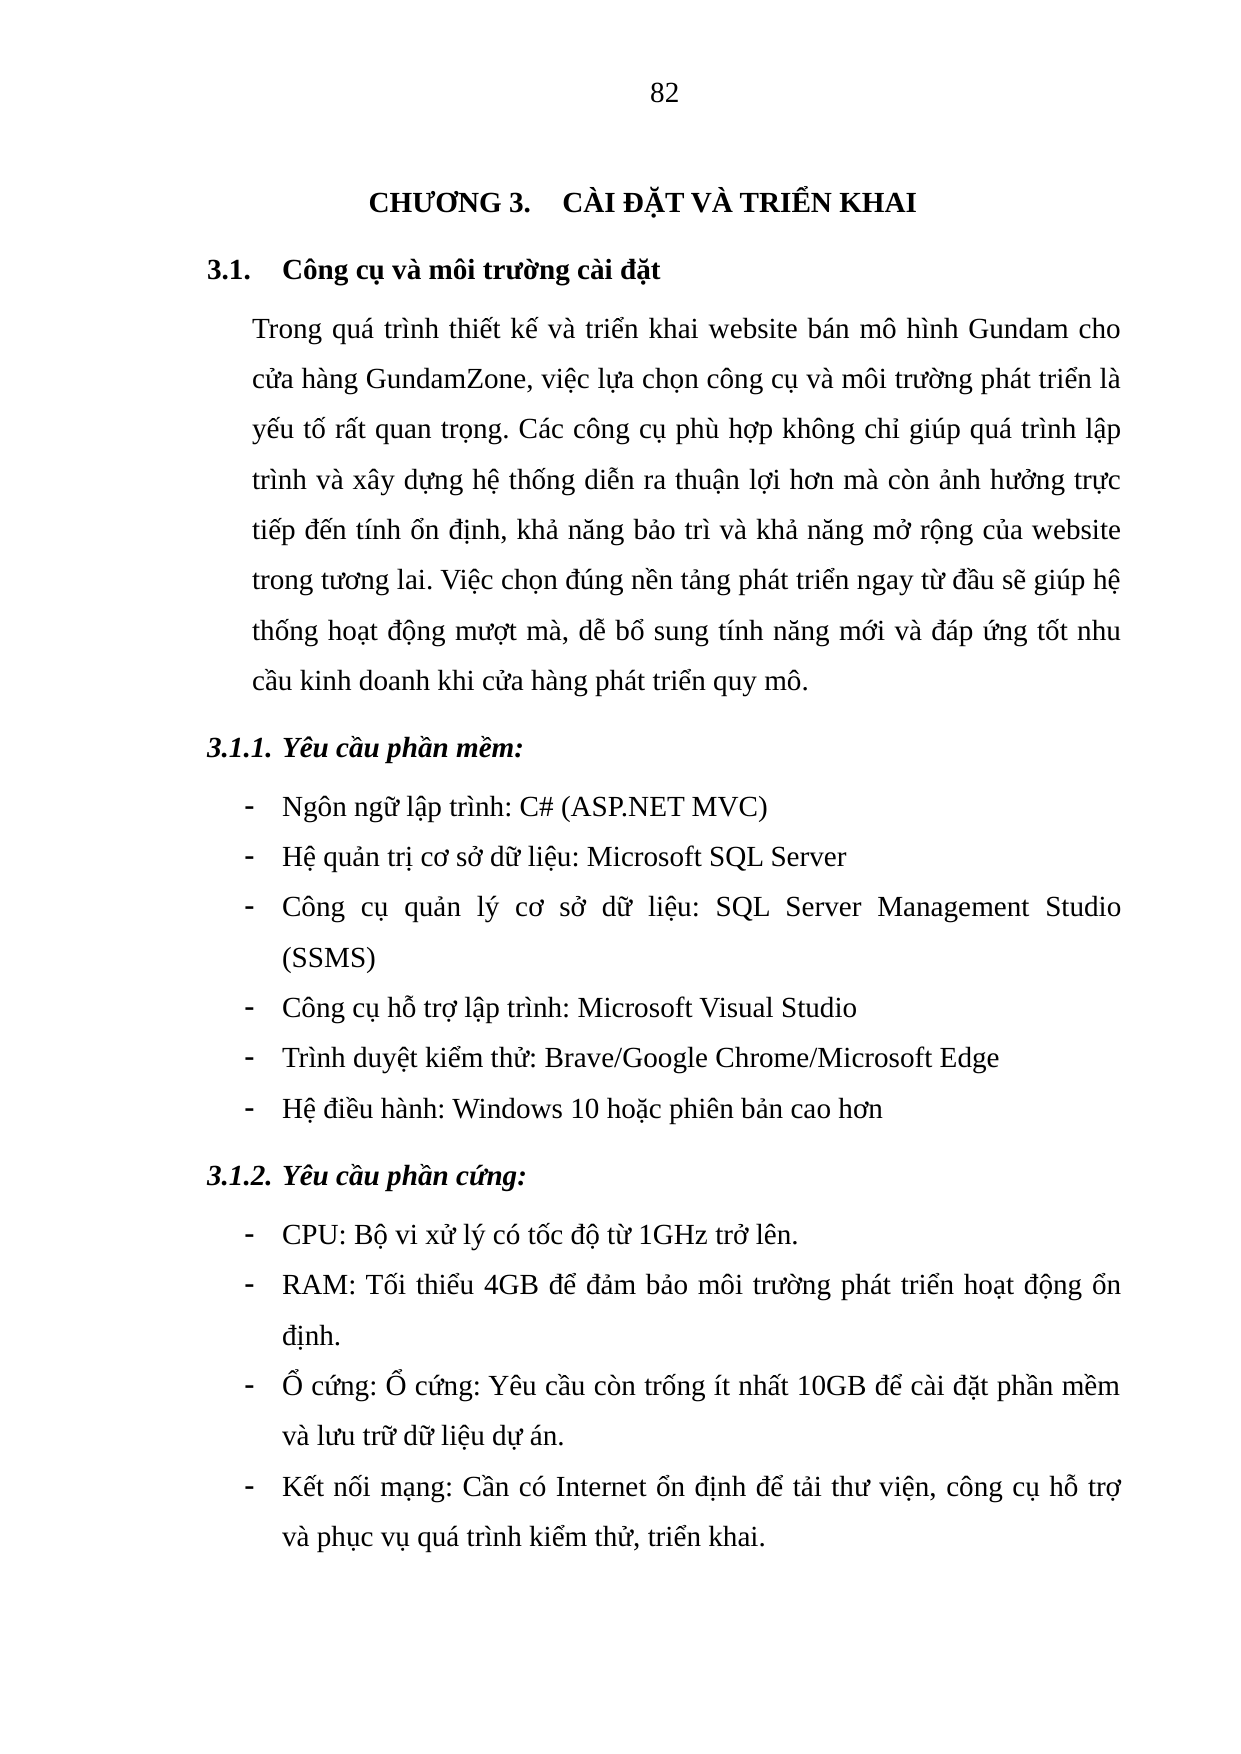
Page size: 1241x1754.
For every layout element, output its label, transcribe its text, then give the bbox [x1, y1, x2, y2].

list RAM: Tối thiểu 4GB để đảm bảo môi trường phát triển hoạt động ổn định. [244, 1267, 1122, 1351]
list Trình duyệt kiểm thử: Brave/Google Chrome/Microsoft Edge [244, 1041, 1122, 1074]
list Hệ điều hành: Windows 10 hoặc phiên bản cao hơn [244, 1091, 1122, 1125]
list Ổ cứng: Ổ cứng: Yêu cầu còn trống ít nhất 10GB để cài đặt phần mềm và lưu trữ dữ liệu dự án. [244, 1368, 1122, 1452]
subtitle Yêu cầu phần mềm: [207, 730, 1122, 763]
list CPU: Bộ vi xử lý có tốc độ từ 1GHz trở lên. [244, 1217, 1122, 1250]
subtitle Yêu cầu phần cứng: [207, 1158, 1122, 1192]
list Trong quá trình thiết kế và triển khai website bán mô hình Gundam cho cửa hàng GundamZone, việc lựa chọn công cụ và môi trường phát triển là yếu tố rất quan trọng. Các công cụ phù hợp không chỉ giúp quá trình lập trình và xây dựng hệ thống diễn ra thuận lợi hơn mà còn ảnh hưởng trực tiếp đến tính ổn định, khả năng bảo trì và khả năng mở rộng của website trong tương lai. Việc chọn đúng nền tảng phát triển ngay từ đầu sẽ giúp hệ thống hoạt động mượt mà, dễ bổ sung tính năng mới và đáp ứng tốt nhu cầu kinh doanh khi cửa hàng phát triển quy mô. [252, 311, 1122, 697]
text CÀI ĐẶT VÀ TRIỂN KHAI [244, 185, 1122, 219]
subtitle Công cụ và môi trường cài đặt [207, 252, 1122, 286]
list Kết nối mạng: Cần có Internet ổn định để tải thư viện, công cụ hỗ trợ và phục vụ quá trình kiểm thử, triển khai. [244, 1469, 1122, 1553]
list Công cụ hỗ trợ lập trình: Microsoft Visual Studio [244, 990, 1122, 1024]
list Công cụ quản lý cơ sở dữ liệu: SQL Server Management Studio (SSMS) [244, 889, 1122, 973]
list Ngôn ngữ lập trình: C# (ASP.NET MVC) [244, 789, 1122, 822]
list Hệ quản trị cơ sở dữ liệu: Microsoft SQL Server [244, 839, 1122, 873]
